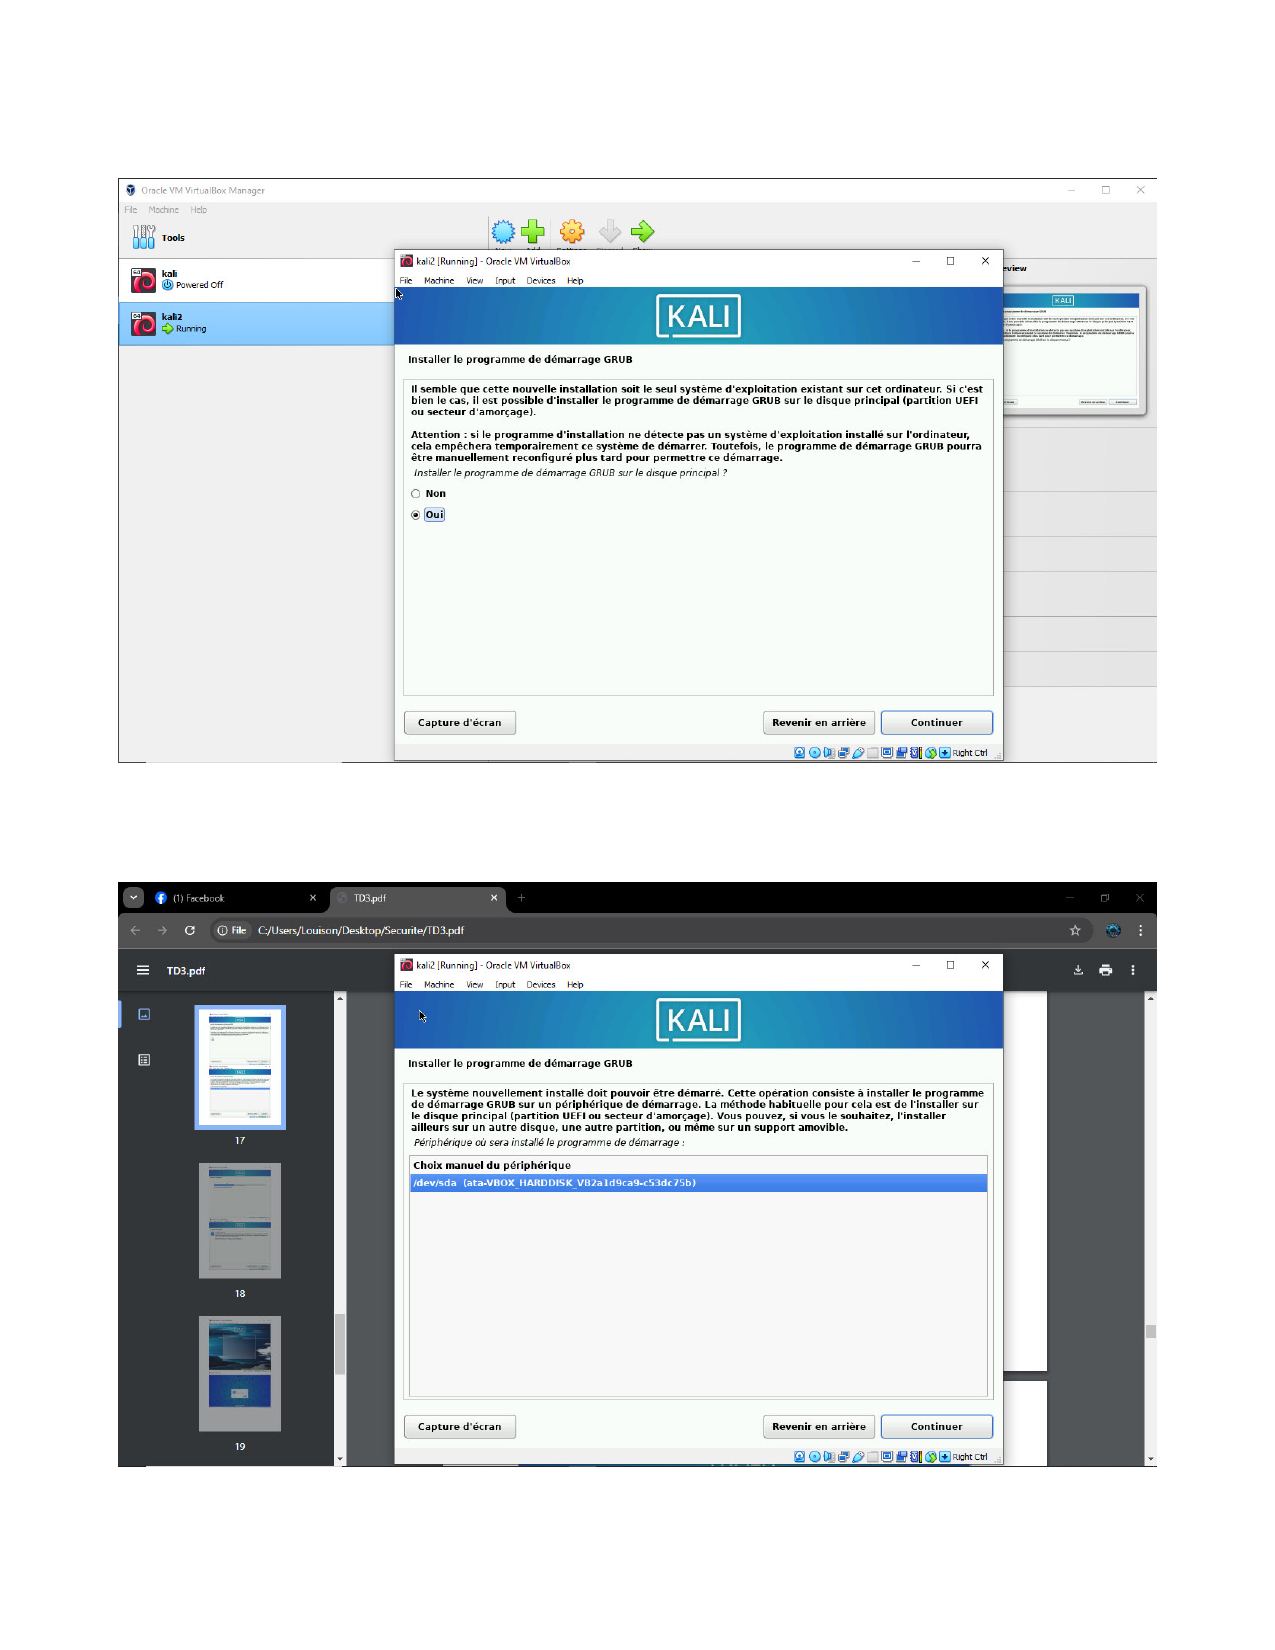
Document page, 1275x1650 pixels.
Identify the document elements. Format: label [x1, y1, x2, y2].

picture [118, 178, 1157, 763]
picture [118, 882, 1157, 1467]
